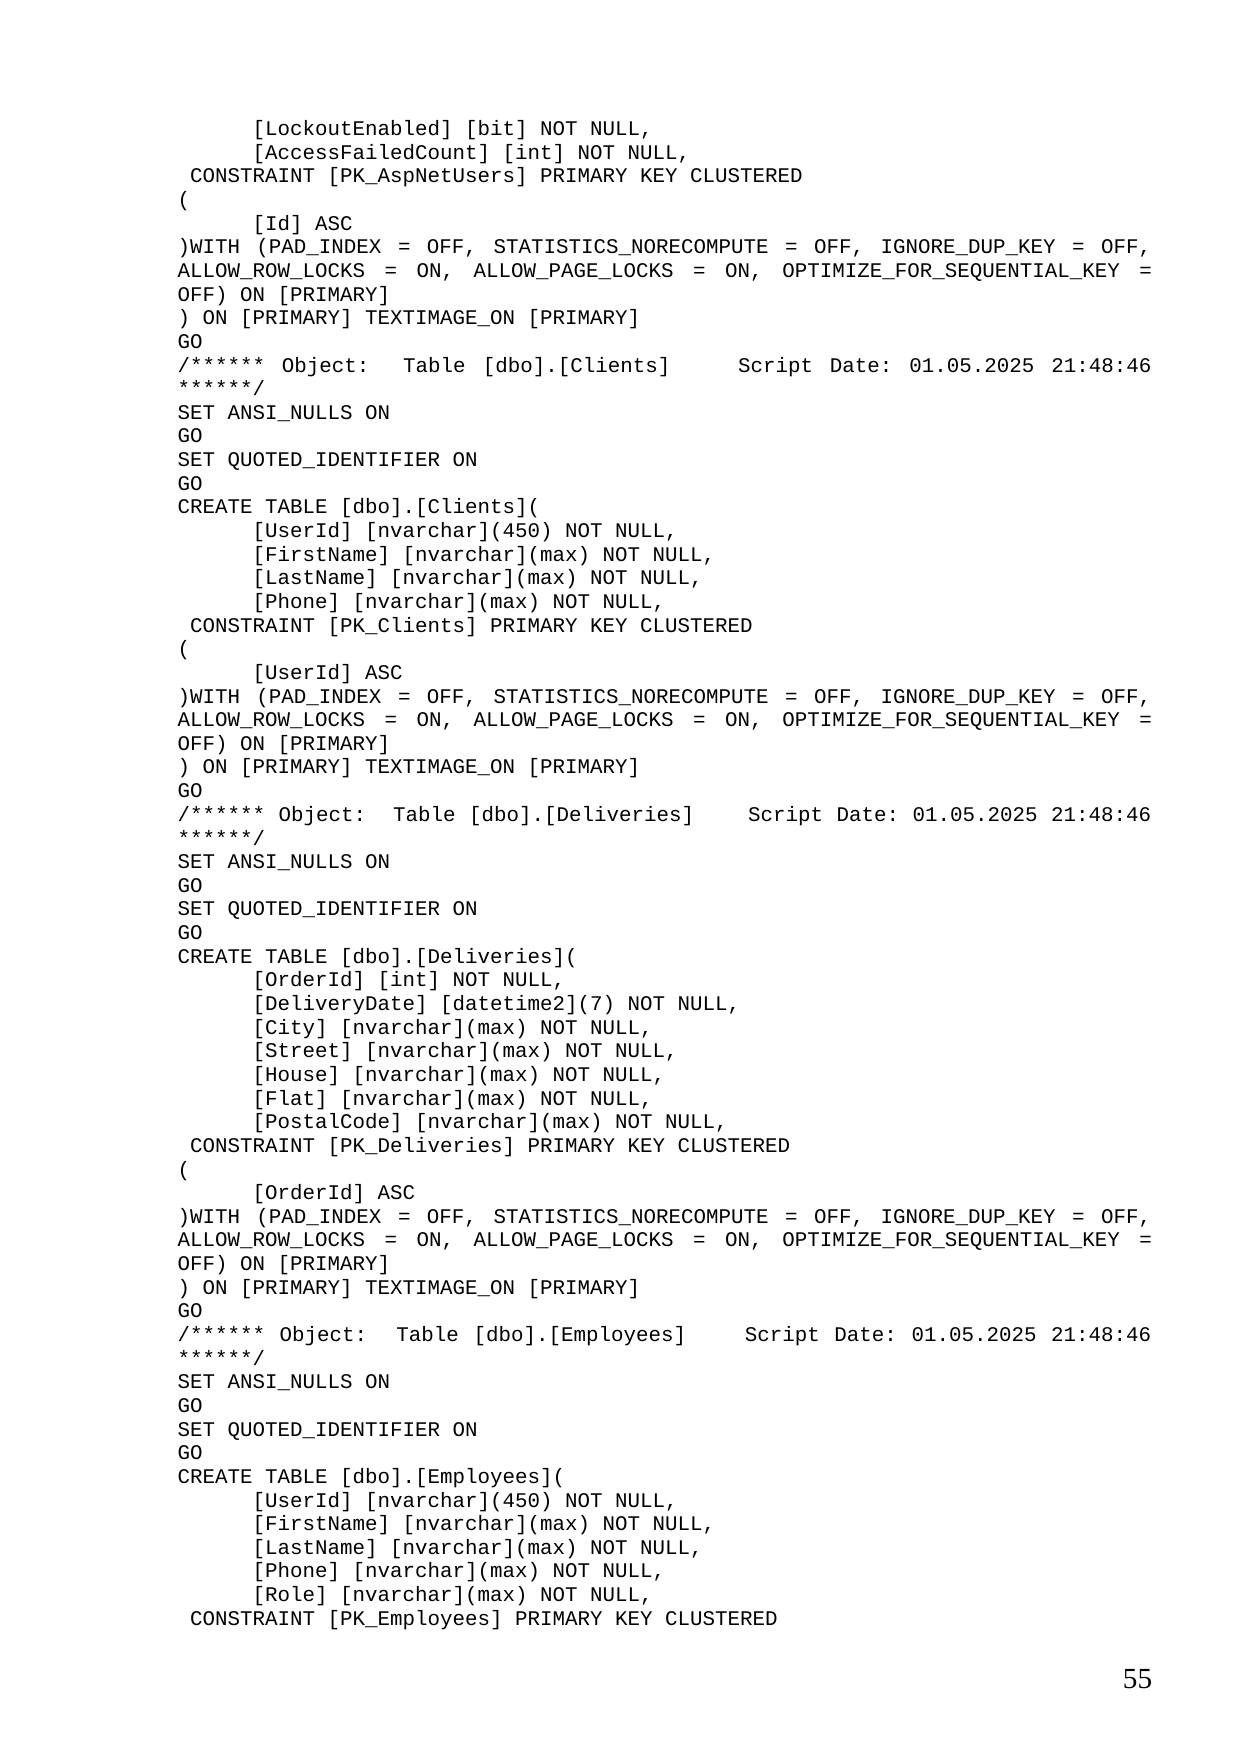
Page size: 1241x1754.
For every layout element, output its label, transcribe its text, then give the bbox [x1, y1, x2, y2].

text ( [177, 189, 1152, 213]
text GO [177, 1442, 1152, 1466]
text GO [177, 426, 1152, 449]
text SET QUOTED_IDENTIFIER ON [177, 449, 1152, 473]
text GO [177, 1300, 1152, 1324]
text [LastName] [nvarchar](max) NOT NULL, [177, 567, 1152, 591]
text [UserId] ASC [177, 662, 1152, 686]
text CONSTRAINT [PK_AspNetUsers] PRIMARY KEY CLUSTERED [177, 165, 1152, 189]
text [Role] [nvarchar](max) NOT NULL, [177, 1584, 1152, 1608]
text SET QUOTED_IDENTIFIER ON [177, 1419, 1152, 1442]
text GO [177, 780, 1152, 804]
text [LastName] [nvarchar](max) NOT NULL, [177, 1537, 1152, 1561]
text SET ANSI_NULLS ON [177, 1371, 1152, 1395]
text ) ON [PRIMARY] TEXTIMAGE_ON [PRIMARY] [177, 307, 1152, 331]
text /****** Object: Table [dbo].[Employees] Script Date: 01.05.2025 21:48:46 ******/ [177, 1324, 1152, 1371]
text [FirstName] [nvarchar](max) NOT NULL, [177, 544, 1152, 567]
text CREATE TABLE [dbo].[Deliveries]( [177, 946, 1152, 969]
text CONSTRAINT [PK_Employees] PRIMARY KEY CLUSTERED [177, 1608, 1152, 1631]
text [Phone] [nvarchar](max) NOT NULL, [177, 591, 1152, 615]
text [PostalCode] [nvarchar](max) NOT NULL, [177, 1111, 1152, 1135]
text GO [177, 331, 1152, 354]
text [City] [nvarchar](max) NOT NULL, [177, 1017, 1152, 1040]
text ) ON [PRIMARY] TEXTIMAGE_ON [PRIMARY] [177, 1277, 1152, 1300]
text [FirstName] [nvarchar](max) NOT NULL, [177, 1513, 1152, 1537]
text [Street] [nvarchar](max) NOT NULL, [177, 1040, 1152, 1064]
text /****** Object: Table [dbo].[Deliveries] Script Date: 01.05.2025 21:48:46 ******/ [177, 804, 1152, 851]
text /****** Object: Table [dbo].[Clients] Script Date: 01.05.2025 21:48:46 ******/ [177, 354, 1152, 402]
text [UserId] [nvarchar](450) NOT NULL, [177, 520, 1152, 544]
text [DeliveryDate] [datetime2](7) NOT NULL, [177, 993, 1152, 1017]
text [LockoutEnabled] [bit] NOT NULL, [177, 118, 1152, 142]
text ) ON [PRIMARY] TEXTIMAGE_ON [PRIMARY] [177, 757, 1152, 780]
text [Flat] [nvarchar](max) NOT NULL, [177, 1088, 1152, 1111]
text GO [177, 1395, 1152, 1419]
text CONSTRAINT [PK_Clients] PRIMARY KEY CLUSTERED [177, 615, 1152, 638]
text [Id] ASC [177, 213, 1152, 236]
text ( [177, 638, 1152, 662]
text [AccessFailedCount] [int] NOT NULL, [177, 142, 1152, 165]
text GO [177, 473, 1152, 496]
text GO [177, 922, 1152, 946]
text [Phone] [nvarchar](max) NOT NULL, [177, 1561, 1152, 1584]
text CREATE TABLE [dbo].[Clients]( [177, 496, 1152, 520]
text ( [177, 1158, 1152, 1182]
text CONSTRAINT [PK_Deliveries] PRIMARY KEY CLUSTERED [177, 1135, 1152, 1158]
text SET QUOTED_IDENTIFIER ON [177, 898, 1152, 922]
text [UserId] [nvarchar](450) NOT NULL, [177, 1489, 1152, 1513]
text [OrderId] ASC [177, 1182, 1152, 1206]
text GO [177, 875, 1152, 898]
text [House] [nvarchar](max) NOT NULL, [177, 1064, 1152, 1088]
text SET ANSI_NULLS ON [177, 851, 1152, 875]
text [OrderId] [int] NOT NULL, [177, 969, 1152, 993]
text CREATE TABLE [dbo].[Employees]( [177, 1466, 1152, 1489]
text SET ANSI_NULLS ON [177, 402, 1152, 426]
